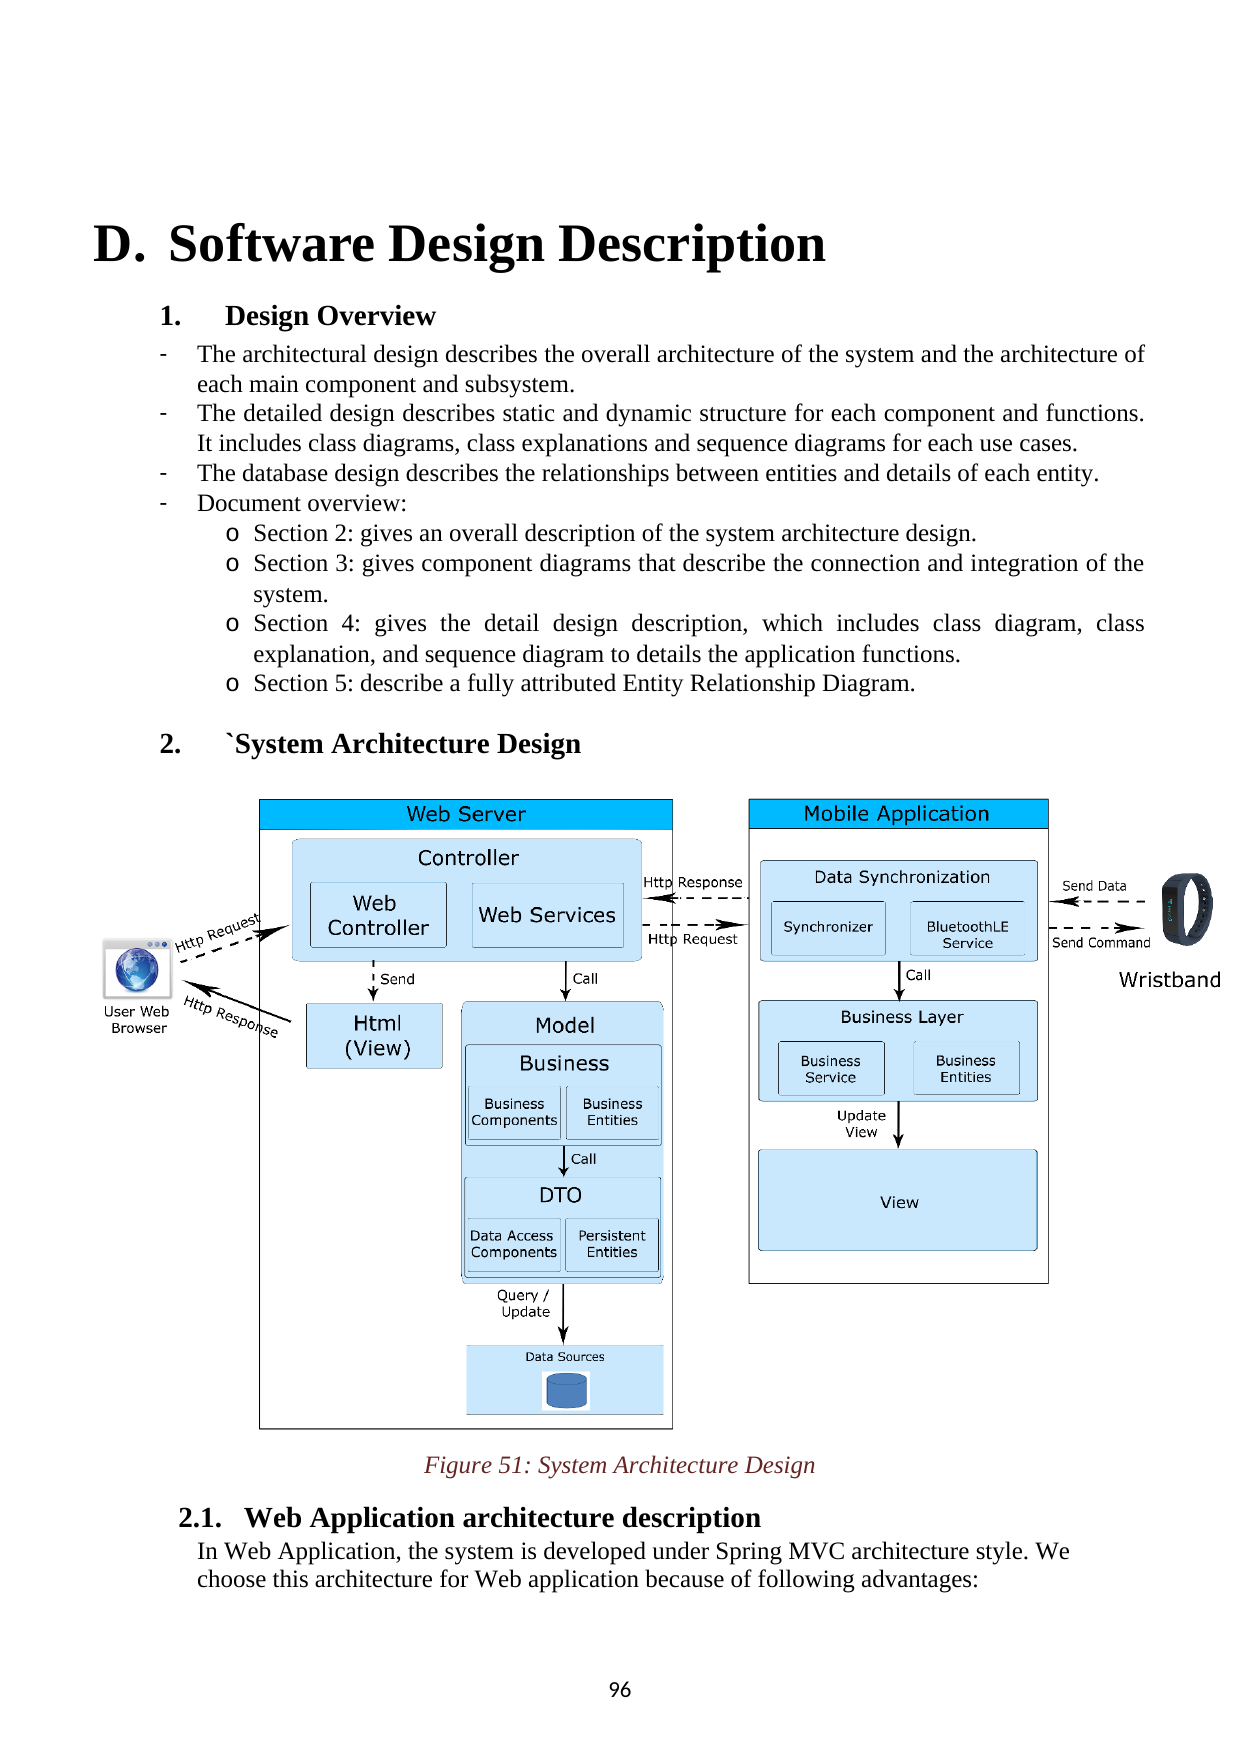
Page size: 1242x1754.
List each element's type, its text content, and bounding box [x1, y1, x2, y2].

subtitle Web Application architecture description [169, 1500, 1146, 1533]
list The architectural design describes the overall architecture of the system and the architecture of each main component and subsystem. [159, 338, 1146, 397]
list Section 4: gives the detail design description, which includes class diagram, class explanation, and sequence diagram to details the application functions. [225, 608, 1146, 668]
list The detailed design describes static and dynamic structure for each component and functions. It includes class diagrams, class explanations and sequence diagrams for each use cases. [159, 397, 1146, 457]
subtitle Design Overview [159, 298, 1146, 332]
list Section 5: describe a fully attributed Entity Relationship Diagram. [225, 668, 1146, 698]
text In Web Application, the system is developed under Spring MVC architecture style. We choose this architecture for Web application because of following advantages: [197, 1536, 1146, 1593]
text Figure 51: System Architecture Design [94, 1451, 1146, 1479]
list Document overview: [159, 487, 1146, 518]
picture [93, 765, 1235, 1451]
subtitle `System Architecture Design [159, 726, 1146, 759]
list Section 2: gives an overall description of the system architecture design. [225, 518, 1146, 548]
subtitle Software Design Description [94, 211, 1146, 273]
list The database design describes the relationships between entities and details of each entity. [159, 457, 1146, 487]
list Section 3: gives component diagrams that describe the connection and integration of the system. [225, 548, 1146, 608]
